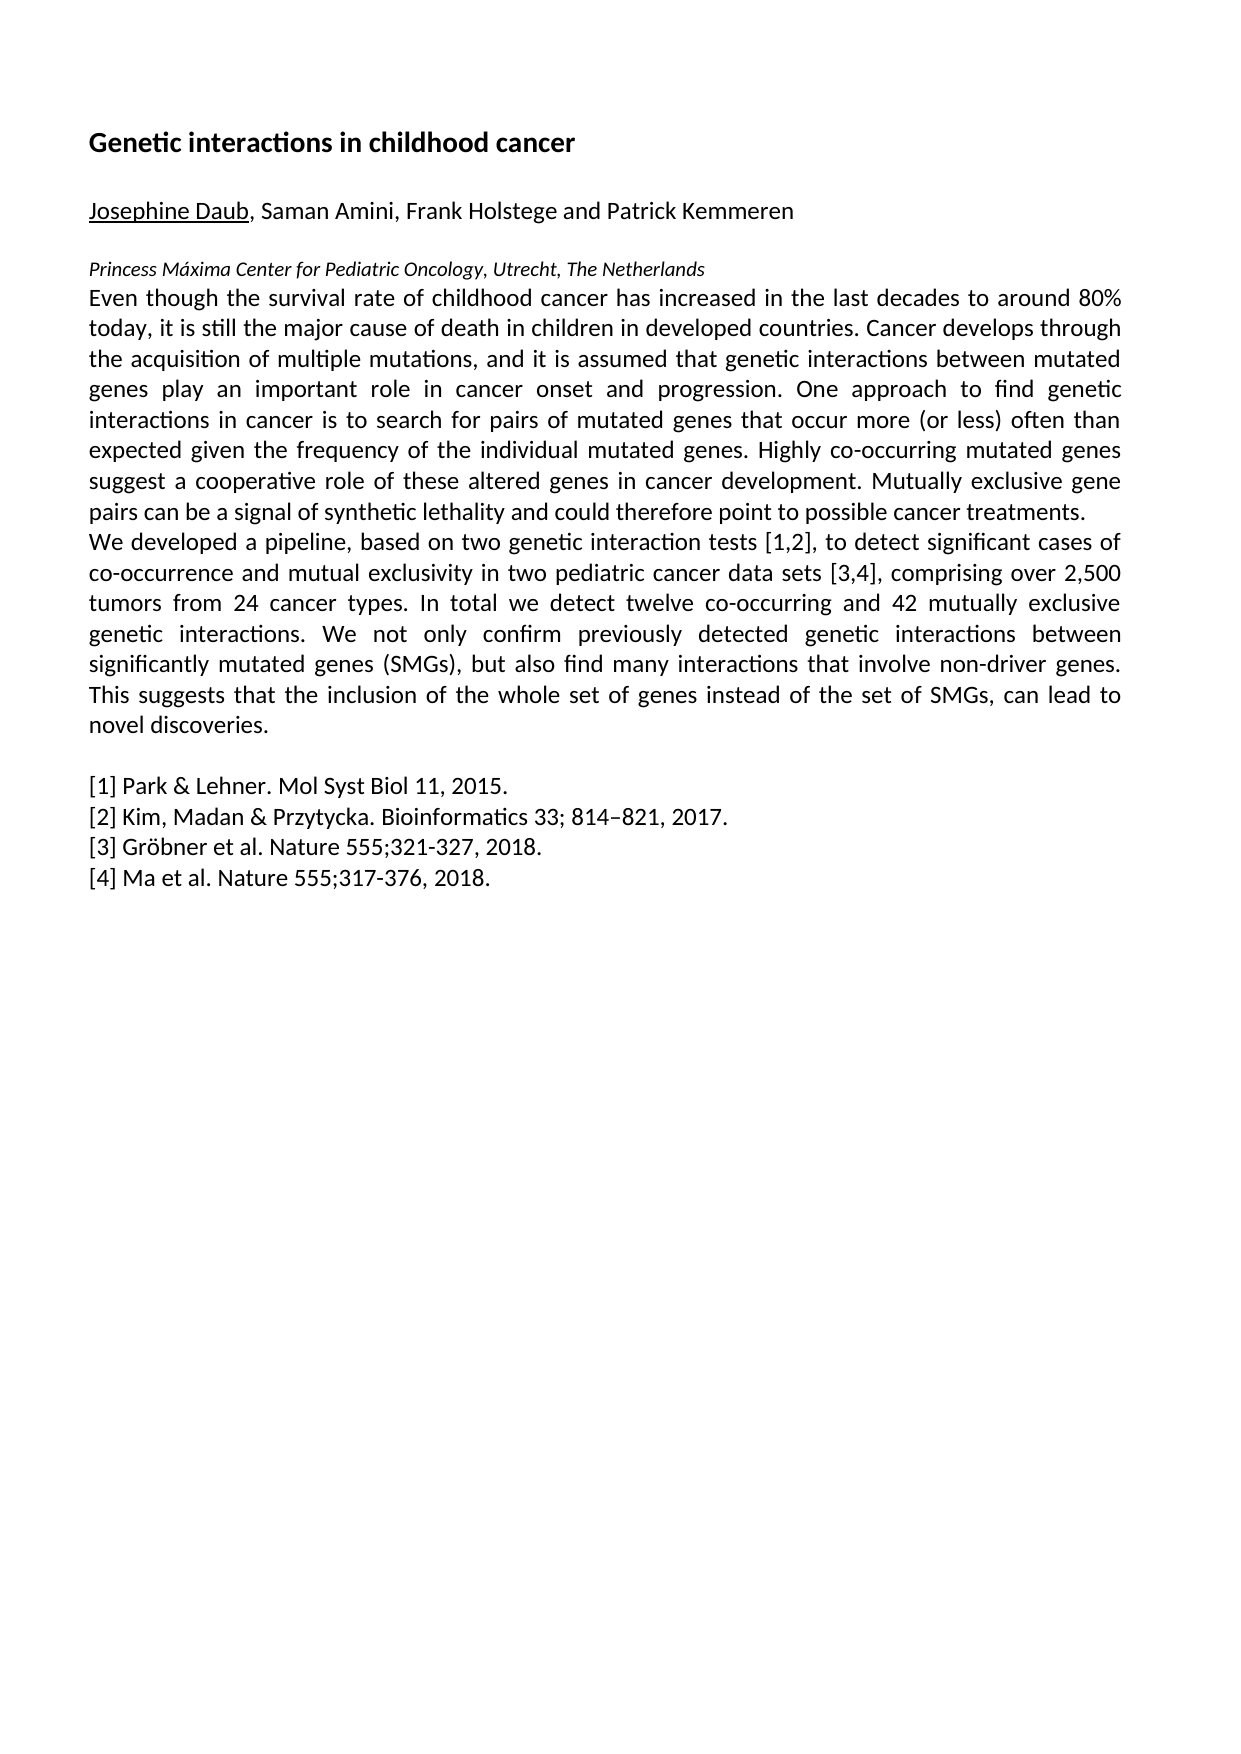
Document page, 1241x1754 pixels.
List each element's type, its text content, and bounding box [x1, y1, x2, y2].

text [4] Ma et al. Nature 555;317-376, 2018. [89, 862, 1123, 892]
text Genetic interactions in childhood cancer [89, 124, 1152, 160]
text [1] Park & Lehner. Mol Syst Biol 11, 2015. [89, 770, 1123, 801]
text Even though the survival rate of childhood cancer has increased in the last decades to around 80% today, it is still the major cause of death in children in developed countries. Cancer develops through the acquisition of multiple mutations, and it is assumed that genetic interactions between mutated genes play an important role in cancer onset and progression. One approach to find genetic interactions in cancer is to search for pairs of mutated genes that occur more (or less) often than expected given the frequency of the individual mutated genes. Highly co-occurring mutated genes suggest a cooperative role of these altered genes in cancer development. Mutually exclusive gene pairs can be a signal of synthetic lethality and could therefore point to possible cancer treatments. [89, 282, 1123, 526]
text [2] Kim, Madan & Przytycka. Bioinformatics 33; 814–821, 2017. [89, 801, 1123, 831]
text We developed a pipeline, based on two genetic interaction tests [1,2], to detect significant cases of co-occurrence and mutual exclusivity in two pediatric cancer data sets [3,4], comprising over 2,500 tumors from 24 cancer types. In total we detect twelve co-occurring and 42 mutually exclusive genetic interactions. We not only confirm previously detected genetic interactions between significantly mutated genes (SMGs), but also find many interactions that involve non-driver genes. This suggests that the inclusion of the whole set of genes instead of the set of SMGs, can lead to novel discoveries. [89, 526, 1123, 740]
text [3] Gröbner et al. Nature 555;321-327, 2018. [89, 831, 1123, 862]
text Josephine Daub, Saman Amini, Frank Holstege and Patrick Kemmeren [89, 196, 1152, 226]
text Princess Máxima Center for Pediatric Oncology, Utrecht, The Netherlands [89, 257, 1152, 282]
